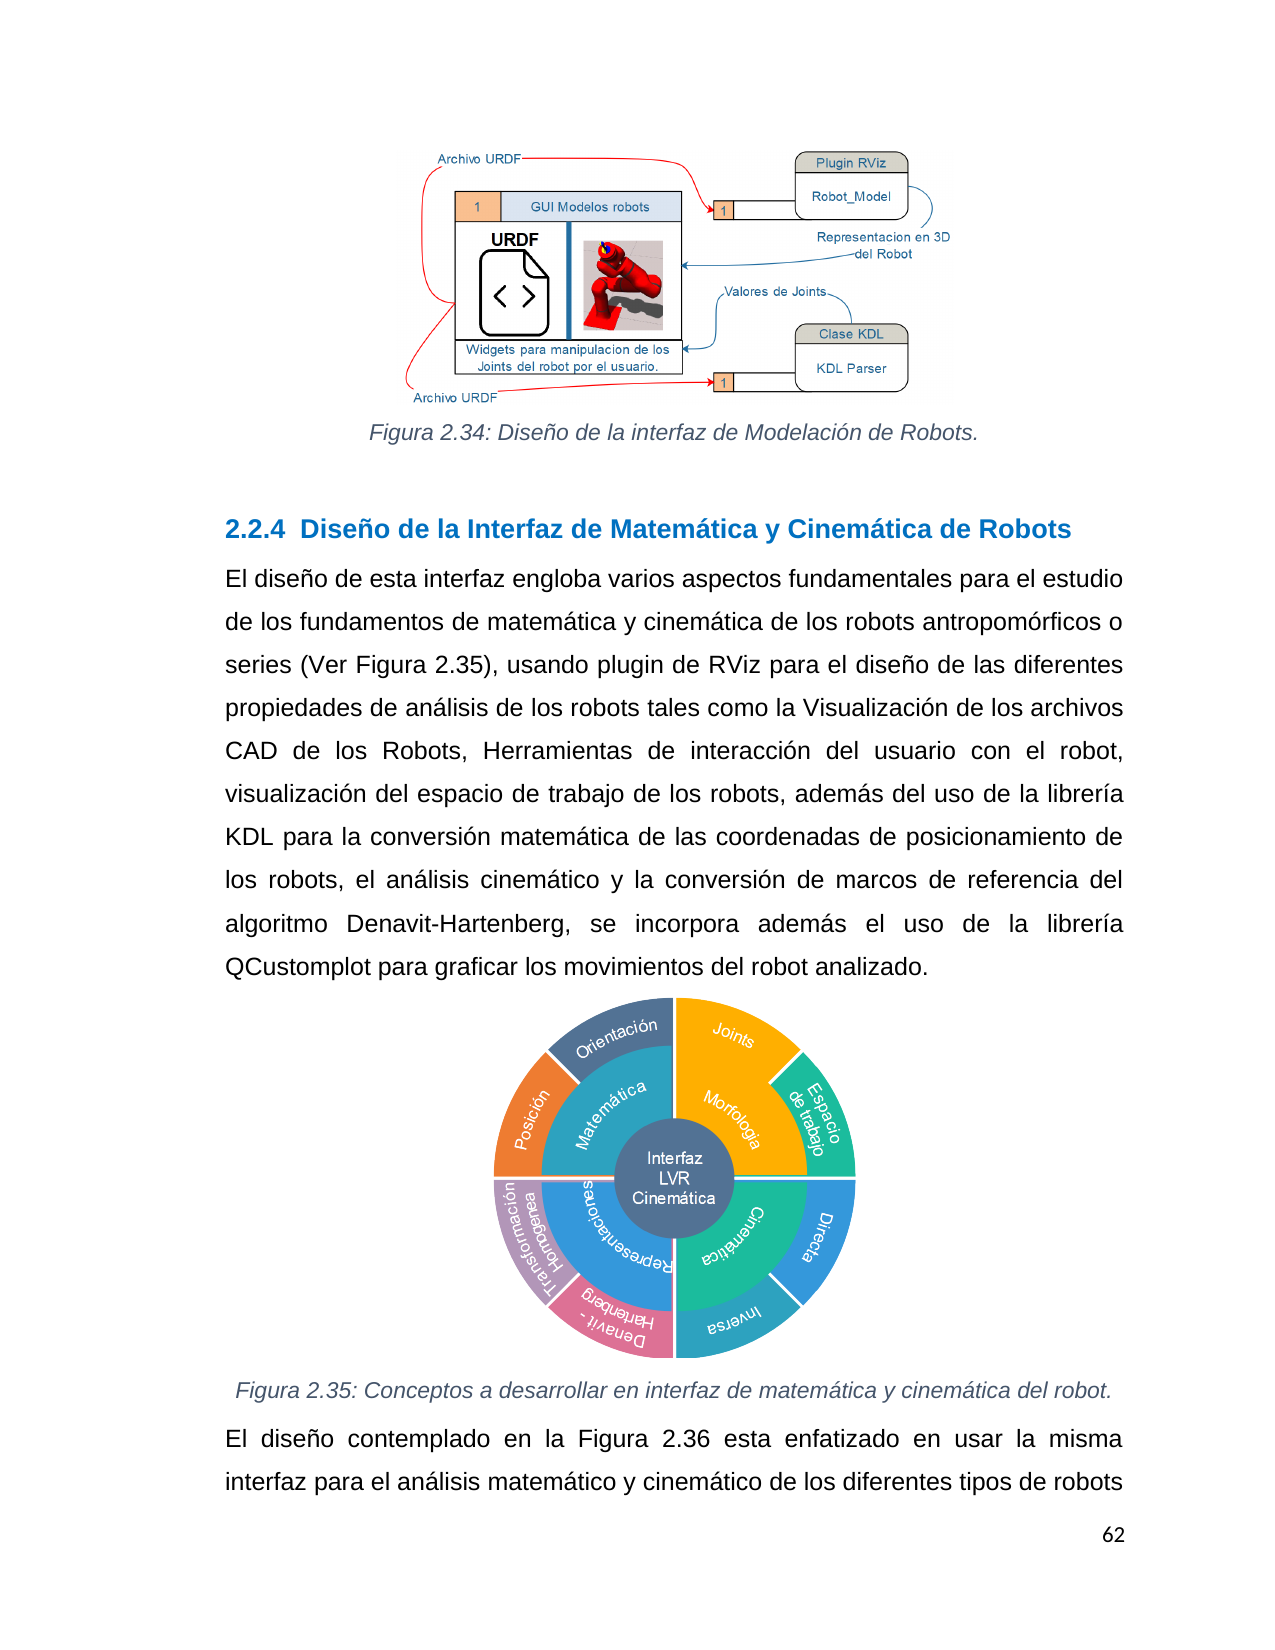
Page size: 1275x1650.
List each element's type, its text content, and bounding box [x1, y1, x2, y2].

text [225, 1424, 1125, 1496]
picture [491, 994, 859, 1358]
text El diseño de esta interfaz engloba varios aspectos fundamentales para el estudio de los fundamentos de matemática y cinemática de los robots antropomórficos o series (Ver Figura 2.35), usando plugin de RViz para el diseño de las diferentes propiedades de análisis de los robots tales como la Visualización de los archivos CAD de los Robots, Herramientas de interacción del usuario con el robot, visualización del espacio de trabajo de los robots, además del uso de la librería KDL para la conversión matemática de las coordenadas de posicionamiento de los robots, el análisis cinemático y la conversión de marcos de referencia del algoritmo Denavit-Hartenberg, se incorpora además el uso de la librería QCustomplot para graficar los movimientos del robot analizado. [225, 563, 1125, 980]
picture [396, 150, 954, 405]
text Figura 2.35: Conceptos a desarrollar en interfaz de matemática y cinemática del robot. [225, 1377, 1125, 1403]
list Diseño de la Interfaz de Matemática y Cinemática de Robots [225, 513, 1125, 544]
text Figura 2.34: Diseño de la interfaz de Modelación de Robots. [225, 419, 1125, 445]
